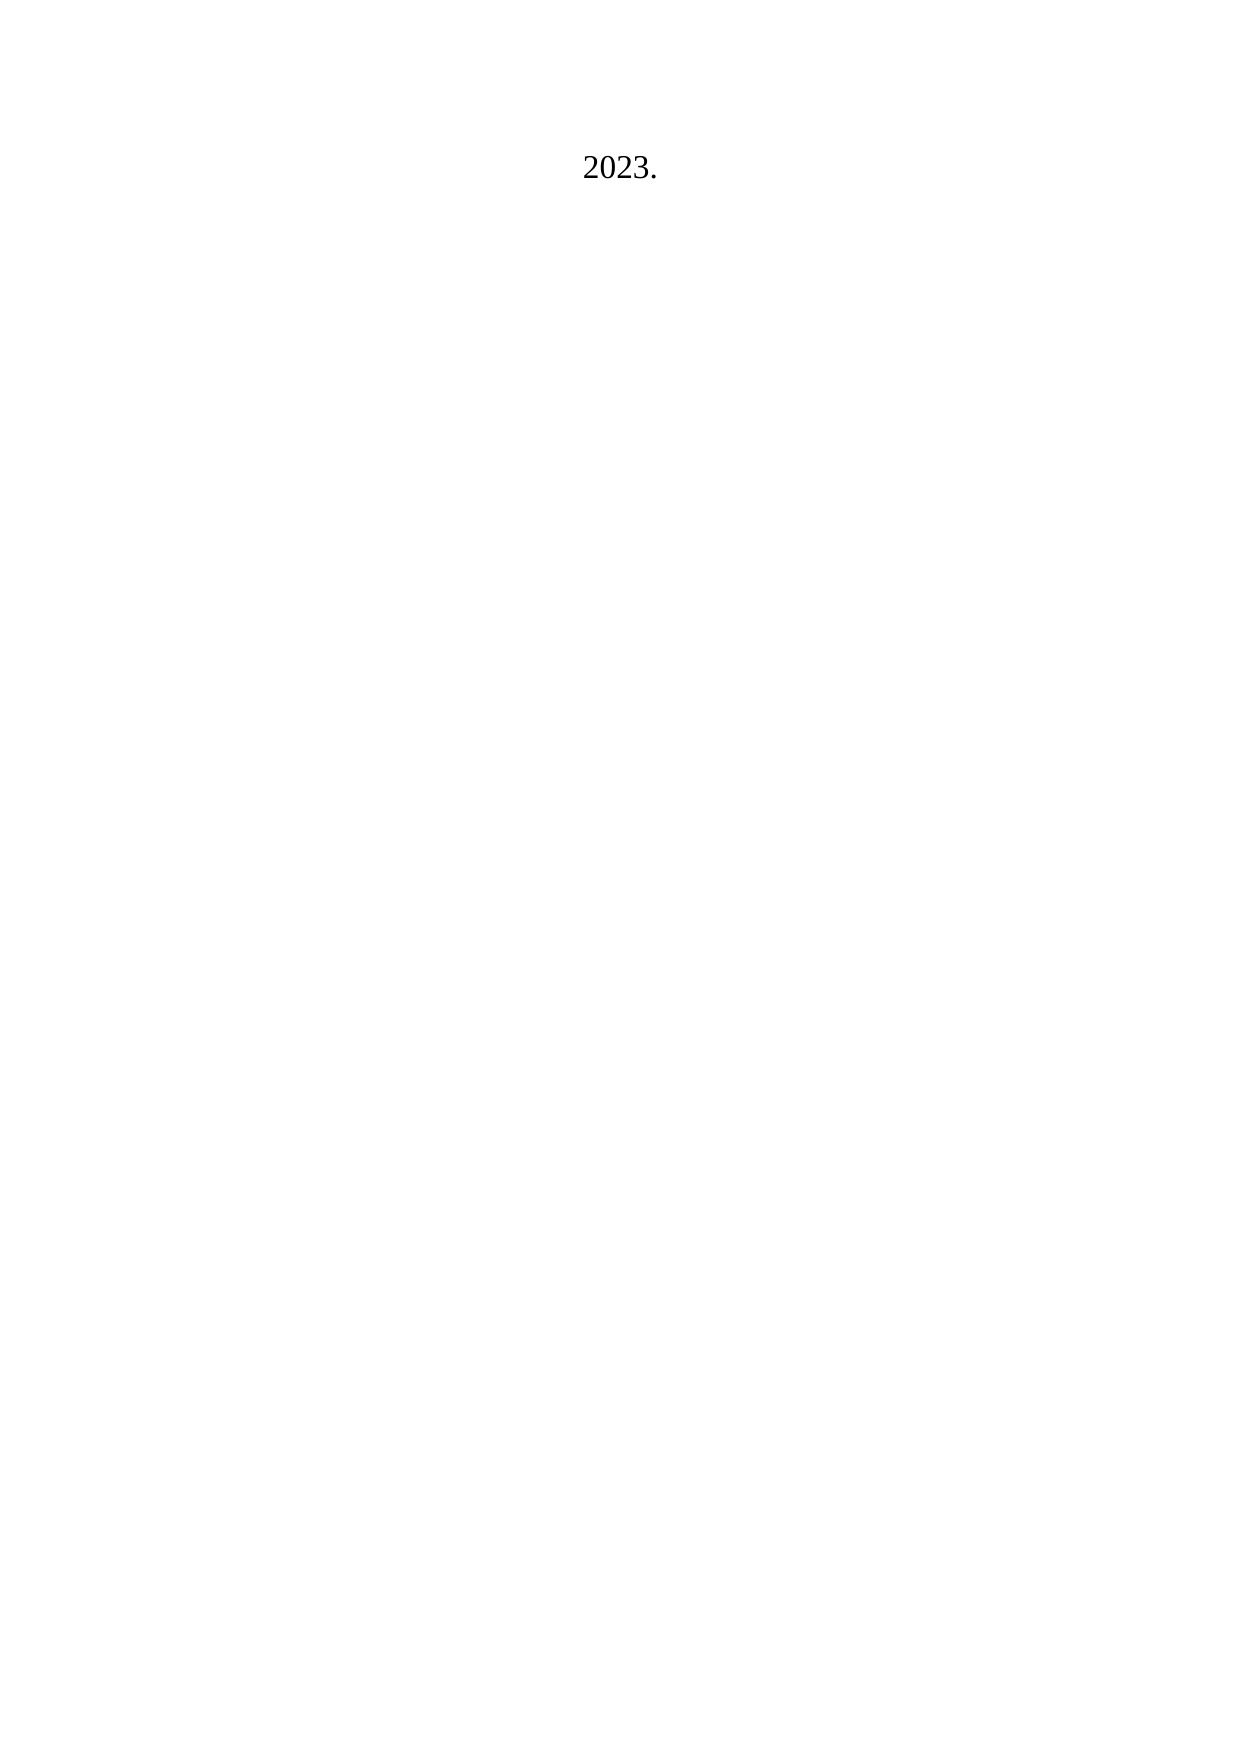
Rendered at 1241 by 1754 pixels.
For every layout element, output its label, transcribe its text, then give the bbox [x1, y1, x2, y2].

text 2023. [148, 148, 1093, 186]
